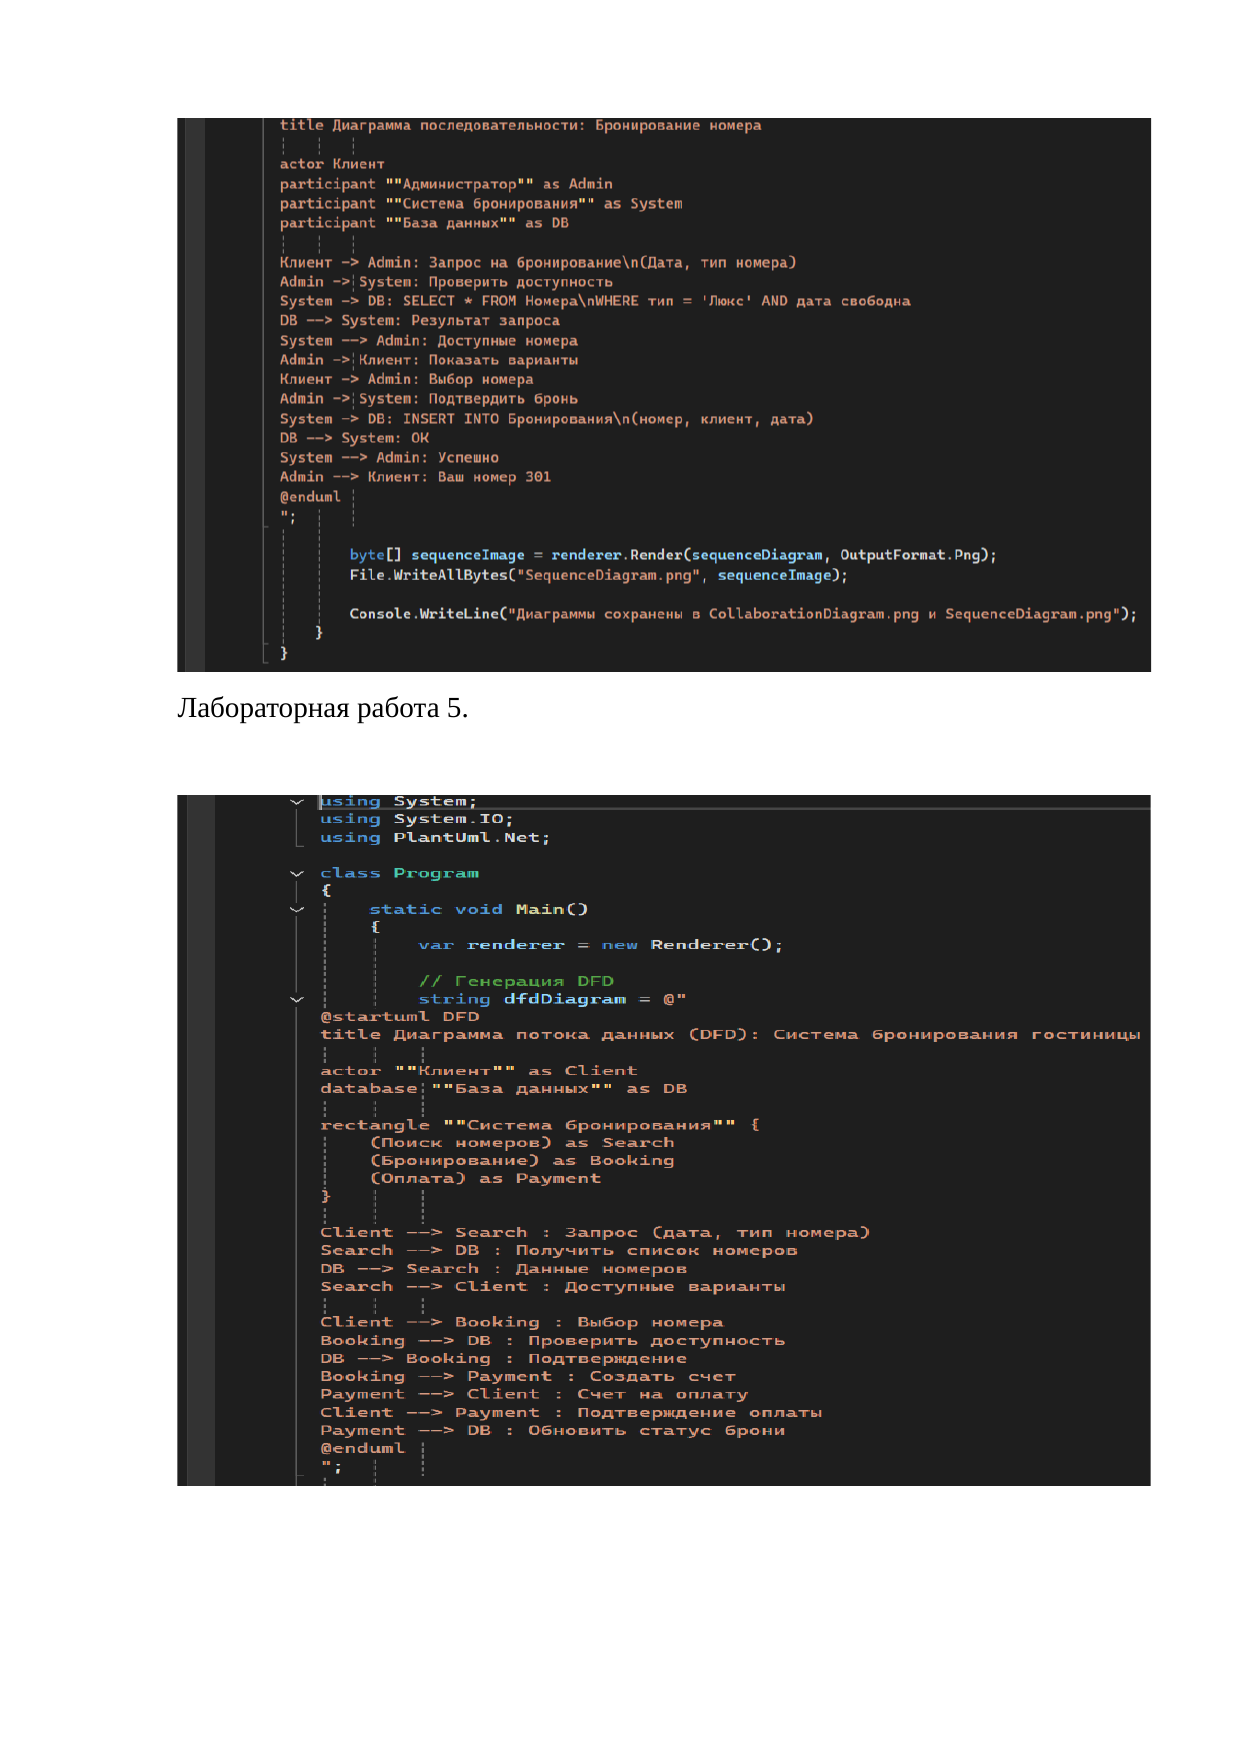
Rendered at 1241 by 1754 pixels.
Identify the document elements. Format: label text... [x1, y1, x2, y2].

picture [177, 118, 1152, 672]
text Лабораторная работа 5. [177, 690, 1152, 724]
picture [177, 795, 1151, 1486]
